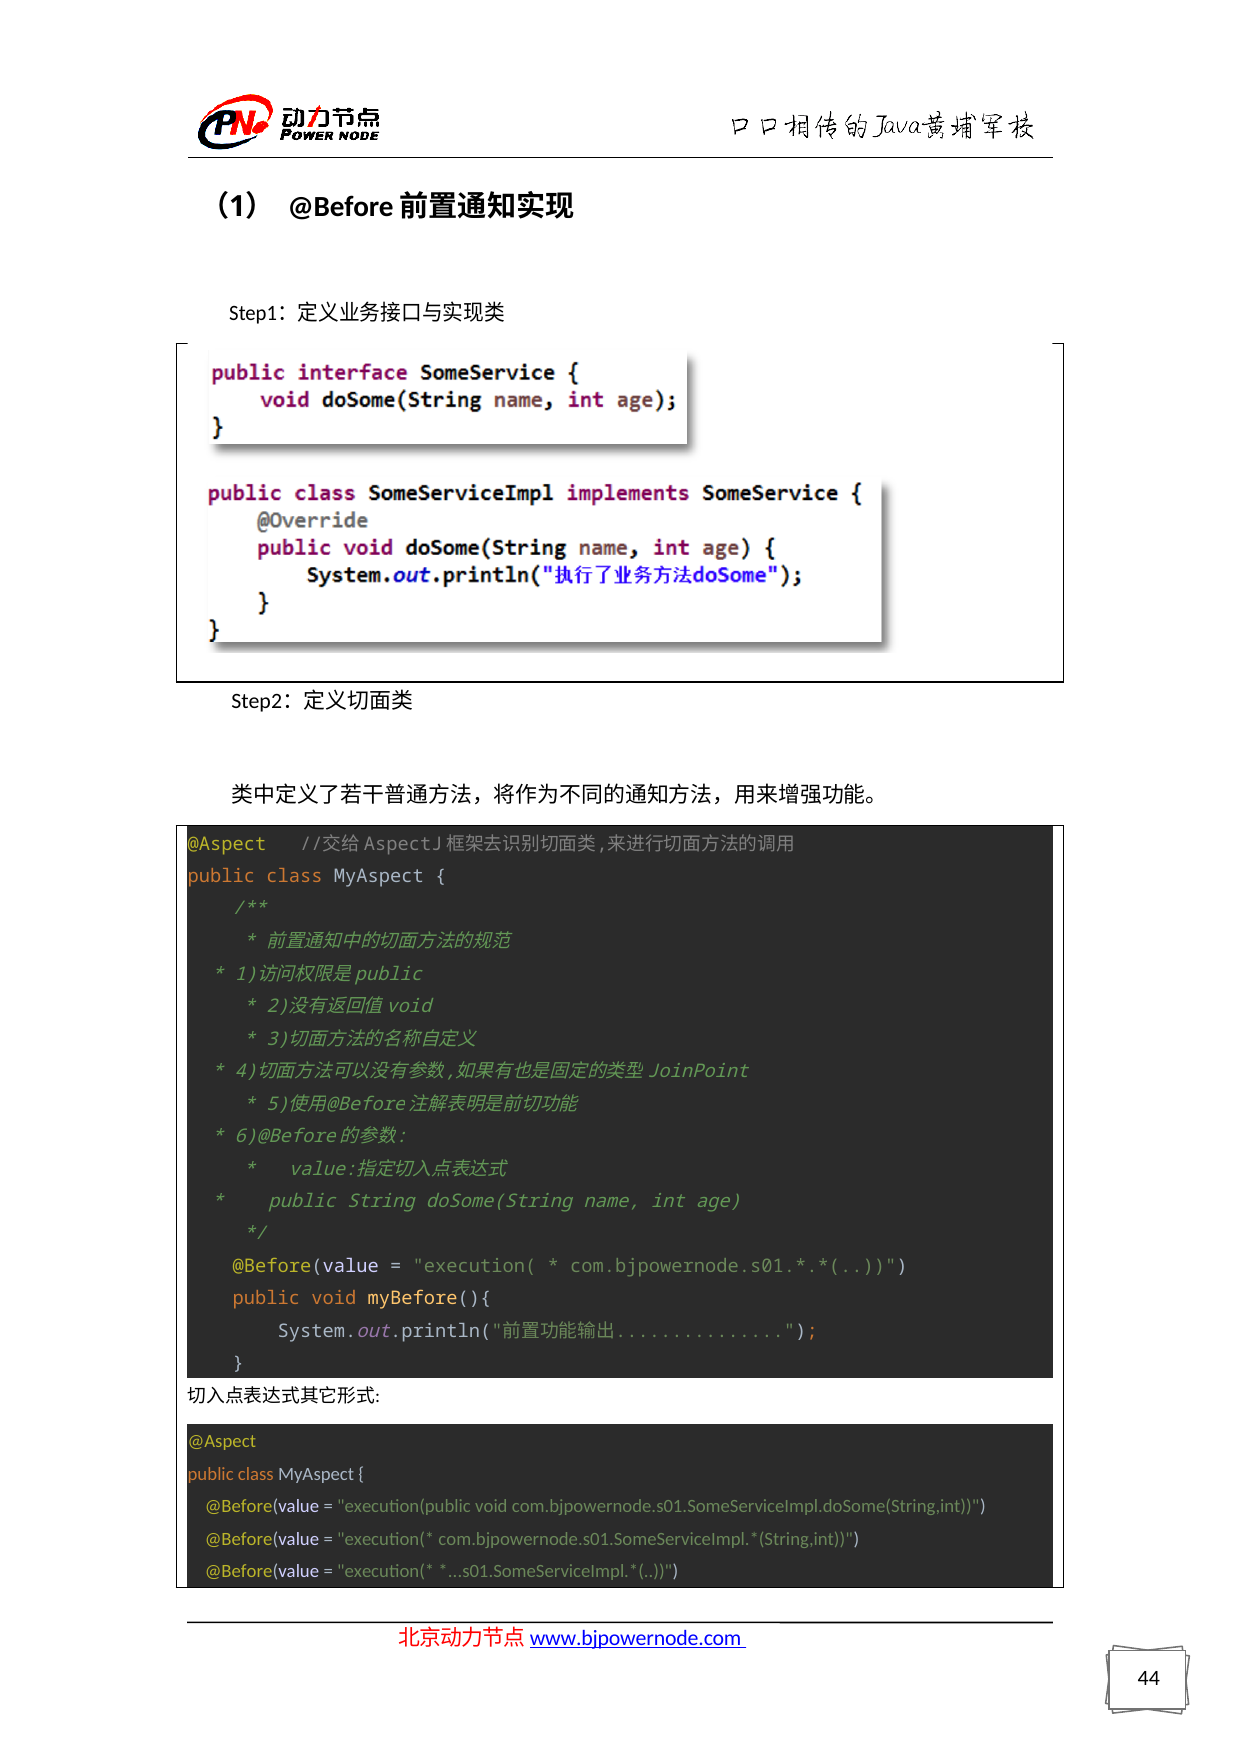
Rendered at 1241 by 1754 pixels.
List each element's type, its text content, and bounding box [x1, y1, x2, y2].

subtitle @Before前置通知实现 [200, 172, 1053, 237]
text Step2：定义切面类 [187, 683, 1053, 715]
picture [187, 343, 1053, 653]
text Step1：定义业务接口与实现类 [187, 294, 1053, 327]
table_header [177, 344, 1063, 681]
picture [187, 88, 1053, 155]
text 类中定义了若干普通方法，将作为不同的通知方法，用来增强功能。 [187, 777, 1053, 809]
